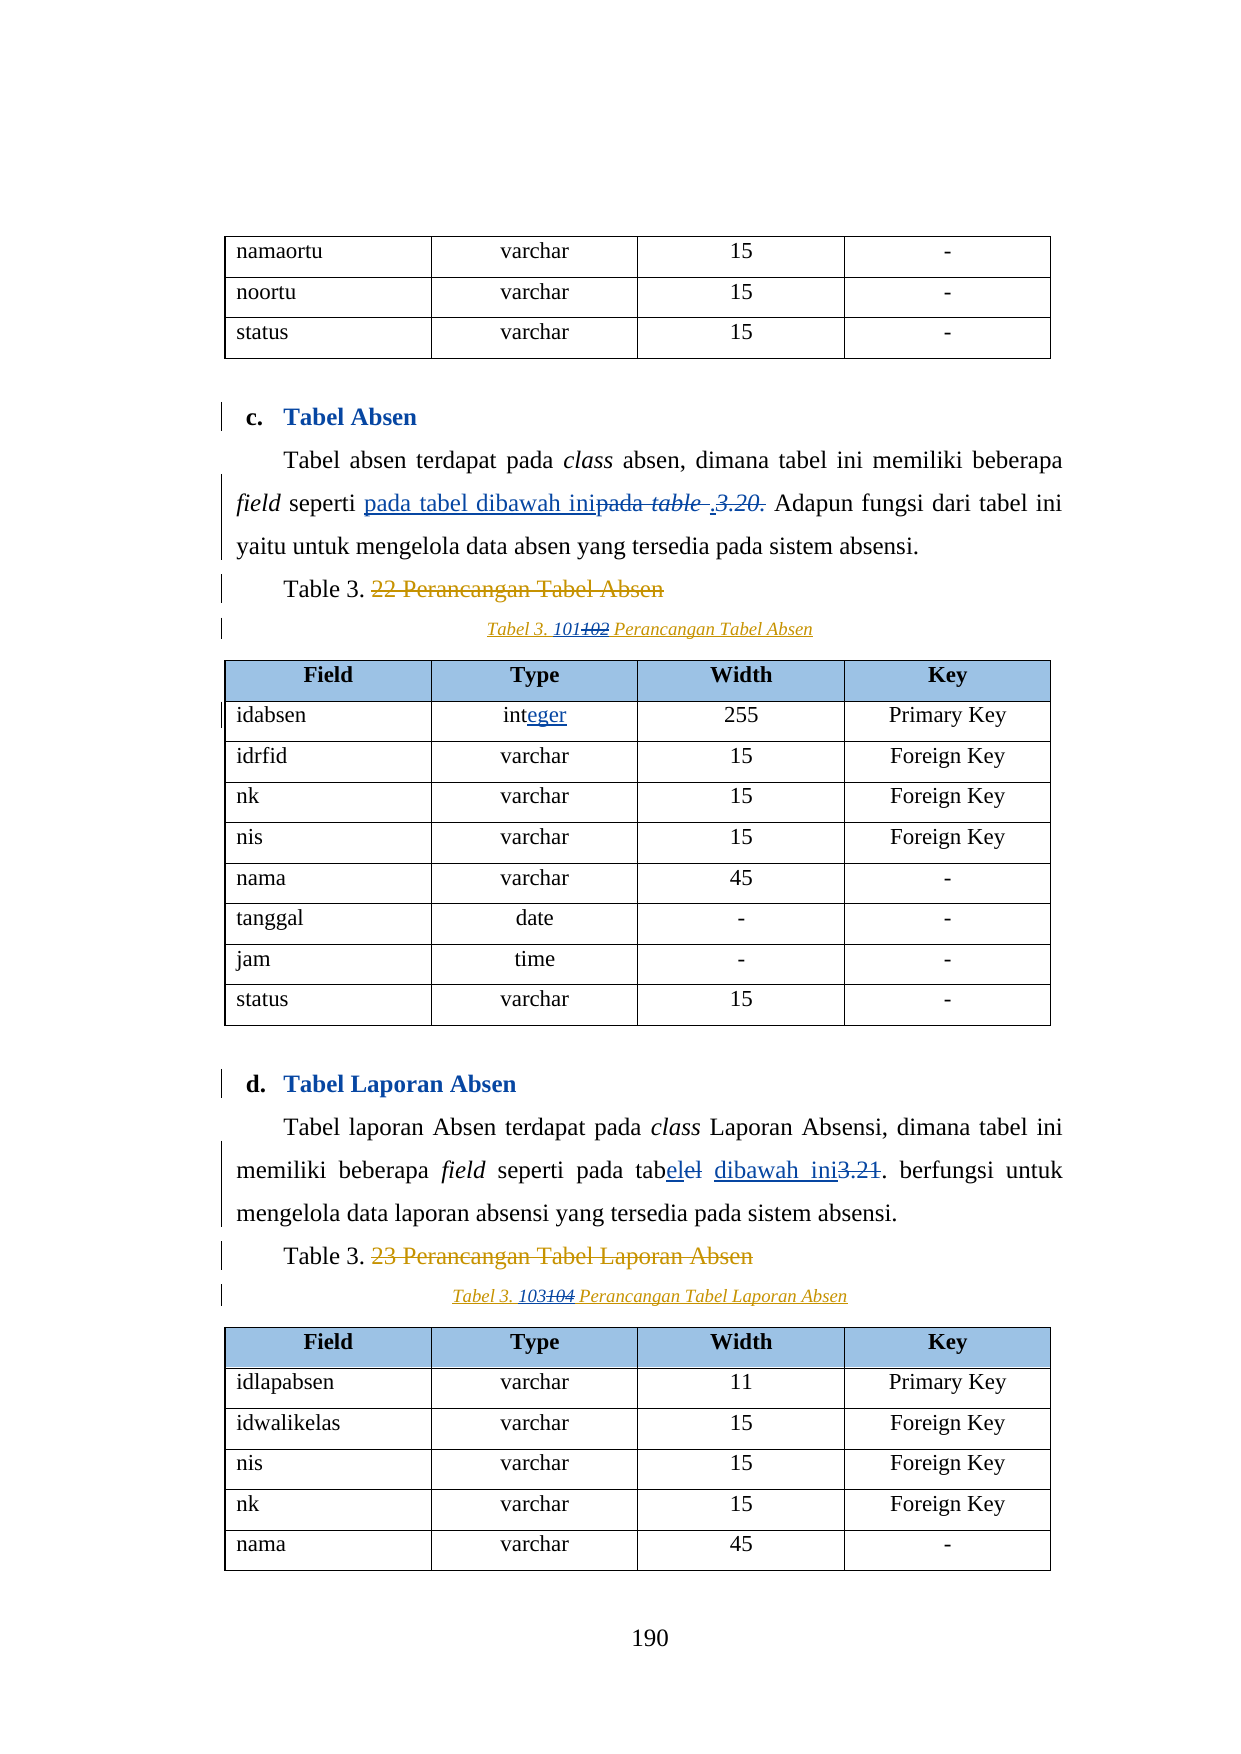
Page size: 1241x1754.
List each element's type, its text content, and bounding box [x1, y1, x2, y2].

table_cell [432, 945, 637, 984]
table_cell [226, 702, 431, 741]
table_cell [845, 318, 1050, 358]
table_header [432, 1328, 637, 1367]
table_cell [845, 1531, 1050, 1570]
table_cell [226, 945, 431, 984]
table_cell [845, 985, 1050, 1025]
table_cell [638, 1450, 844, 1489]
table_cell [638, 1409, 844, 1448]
text Tabel absen terdapat pada class absen, dimana tabel ini memiliki beberapa field seperti Adapun fungsi dari tabel ini yaitu untuk mengelola data absen yang tersedia pada sistem absensi. [236, 445, 1063, 560]
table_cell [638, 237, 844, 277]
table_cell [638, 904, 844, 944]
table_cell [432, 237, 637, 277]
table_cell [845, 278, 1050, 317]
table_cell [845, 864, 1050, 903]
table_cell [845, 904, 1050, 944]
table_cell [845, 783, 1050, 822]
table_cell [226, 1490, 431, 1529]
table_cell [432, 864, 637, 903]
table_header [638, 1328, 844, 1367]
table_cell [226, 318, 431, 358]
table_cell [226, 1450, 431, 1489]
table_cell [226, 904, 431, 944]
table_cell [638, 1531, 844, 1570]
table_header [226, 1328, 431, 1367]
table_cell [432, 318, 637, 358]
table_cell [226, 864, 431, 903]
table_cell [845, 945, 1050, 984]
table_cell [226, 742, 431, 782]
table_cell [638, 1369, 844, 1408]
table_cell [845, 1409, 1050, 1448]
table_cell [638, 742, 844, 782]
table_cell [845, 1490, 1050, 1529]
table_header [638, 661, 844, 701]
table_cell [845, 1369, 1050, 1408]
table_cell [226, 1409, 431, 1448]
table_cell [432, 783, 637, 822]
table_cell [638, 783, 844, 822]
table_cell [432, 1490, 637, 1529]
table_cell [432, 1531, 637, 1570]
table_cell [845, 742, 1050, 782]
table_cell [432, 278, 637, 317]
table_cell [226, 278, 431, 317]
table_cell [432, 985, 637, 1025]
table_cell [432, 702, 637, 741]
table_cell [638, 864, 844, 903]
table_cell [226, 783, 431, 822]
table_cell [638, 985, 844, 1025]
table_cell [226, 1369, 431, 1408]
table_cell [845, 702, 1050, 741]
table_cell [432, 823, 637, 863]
list Tabel Laporan Absen [246, 1069, 1063, 1098]
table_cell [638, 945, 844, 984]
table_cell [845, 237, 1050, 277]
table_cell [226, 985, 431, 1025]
list Tabel Absen [246, 402, 1063, 431]
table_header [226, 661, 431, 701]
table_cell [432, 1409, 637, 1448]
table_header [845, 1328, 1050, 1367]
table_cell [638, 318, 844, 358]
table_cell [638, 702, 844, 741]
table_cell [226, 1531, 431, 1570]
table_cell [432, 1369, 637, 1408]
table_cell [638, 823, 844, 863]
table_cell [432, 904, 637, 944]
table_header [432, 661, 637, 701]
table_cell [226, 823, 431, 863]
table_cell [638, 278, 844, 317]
text Tabel laporan Absen terdapat pada class Laporan Absensi, dimana tabel ini memiliki beberapa field seperti pada tab . berfungsi untuk mengelola data laporan absensi yang tersedia pada sistem absensi. [236, 1112, 1063, 1227]
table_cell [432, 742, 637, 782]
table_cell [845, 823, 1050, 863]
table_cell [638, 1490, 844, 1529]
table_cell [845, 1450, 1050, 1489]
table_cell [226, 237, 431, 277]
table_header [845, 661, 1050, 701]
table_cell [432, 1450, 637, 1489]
